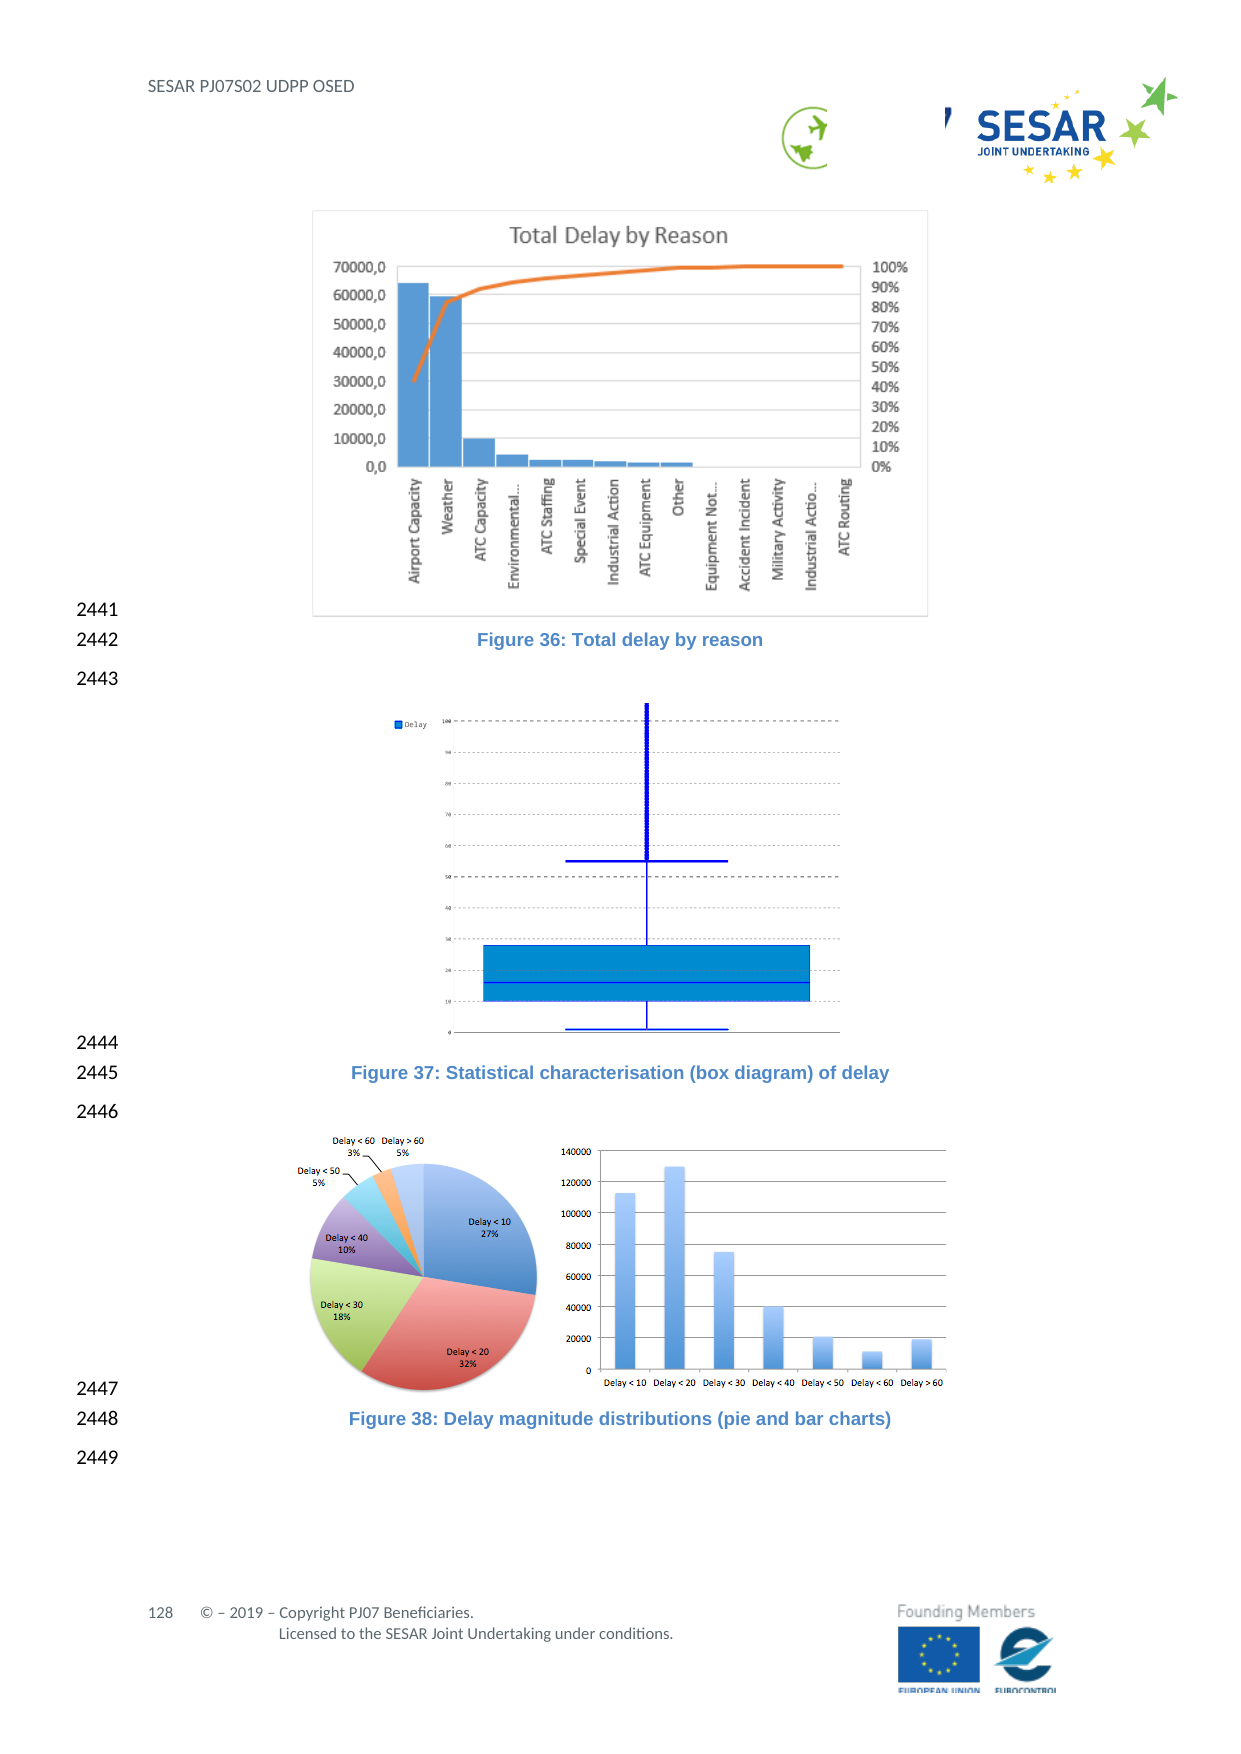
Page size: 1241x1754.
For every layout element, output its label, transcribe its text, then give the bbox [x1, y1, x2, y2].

picture [767, 79, 958, 180]
text Figure 37: Statistical characterisation (box diagram) of delay [148, 1062, 1092, 1083]
picture [389, 703, 851, 1050]
text Figure 36: Total delay by reason [148, 629, 1092, 650]
picture [293, 1136, 947, 1396]
text Figure 38: Delay magnitude distributions (pie and bar charts) [148, 1408, 1092, 1430]
picture [312, 210, 929, 617]
